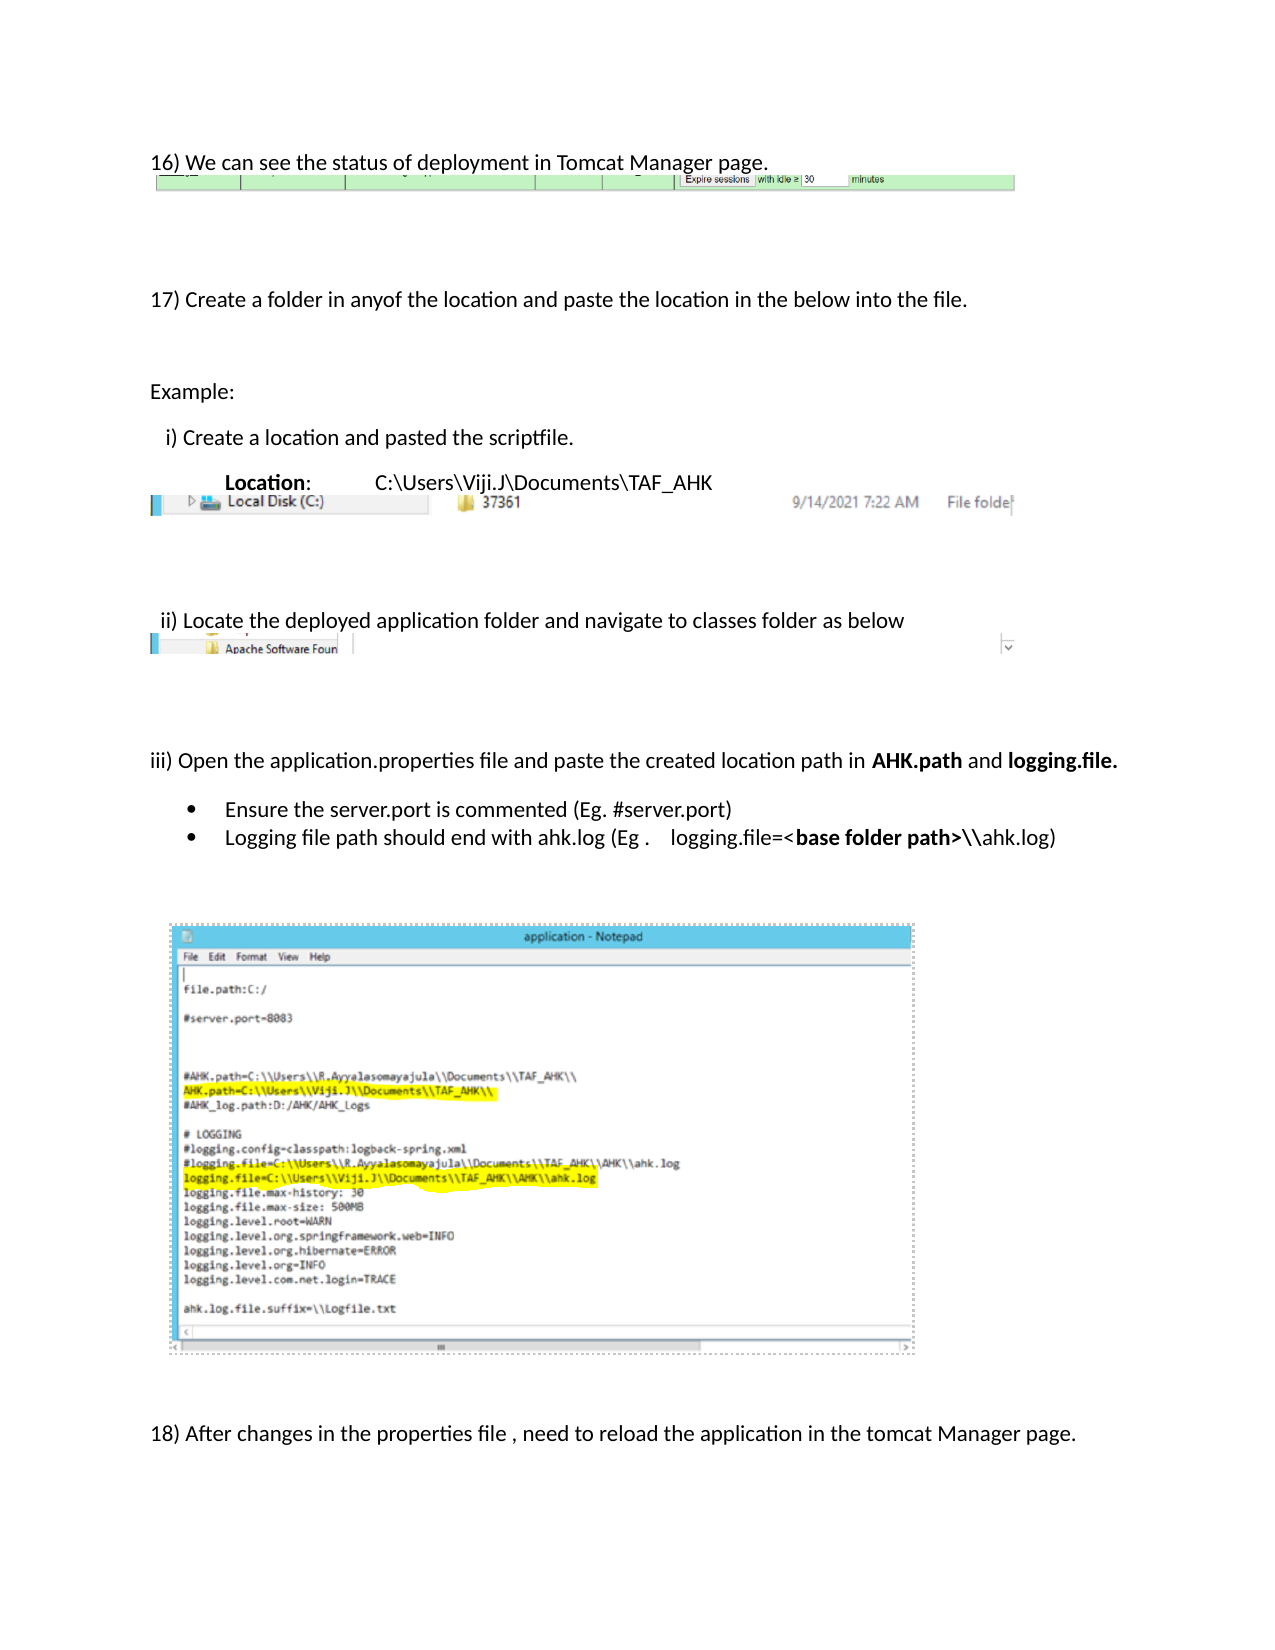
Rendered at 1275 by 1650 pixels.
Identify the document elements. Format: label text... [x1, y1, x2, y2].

text 16) We can see the status of deployment in Tomcat Manager page. [150, 150, 1125, 175]
text i) Create a location and pasted the scriptfile. [150, 425, 1125, 450]
text 17) Create a folder in anyof the location and paste the location in the below into the file. [150, 287, 1125, 312]
text Location: C:\Users\Viji.J\Documents\TAF_AHK [150, 471, 1125, 496]
list Ensure the server.port is commented (Eg. #server.port) [187, 795, 1125, 823]
text iii) Open the application.properties file and paste the created location path in AHK.path and logging.file. [150, 746, 1125, 774]
list Logging file path should end with ahk.log (Eg . logging.file=<base folder path>\\ahk.log) [187, 823, 1125, 851]
text 18) After changes in the properties file , need to reload the application in the tomcat Manager page. [150, 1421, 1125, 1446]
text Example: [150, 379, 1125, 404]
text ii) Locate the deployed application folder and navigate to classes folder as below [150, 608, 1125, 633]
